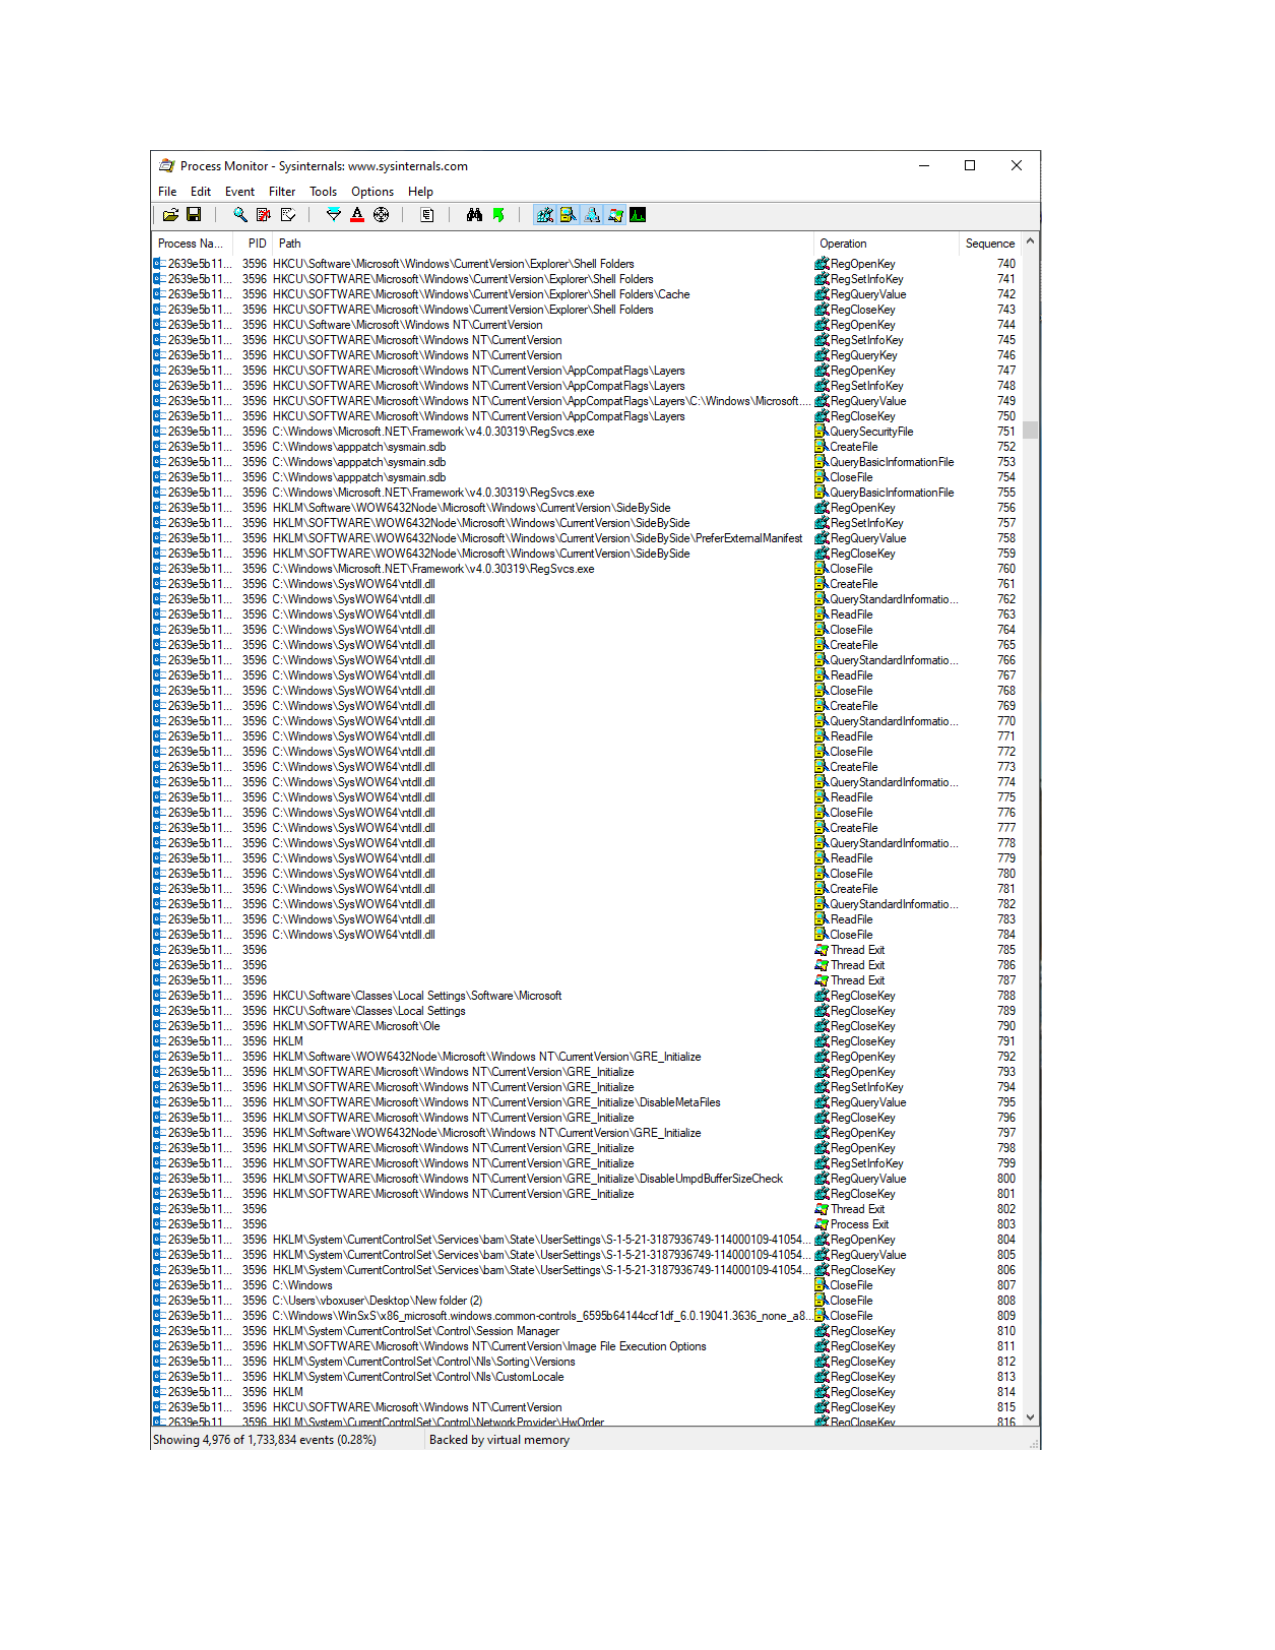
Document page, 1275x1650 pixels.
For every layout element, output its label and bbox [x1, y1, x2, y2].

picture [150, 150, 1042, 1450]
